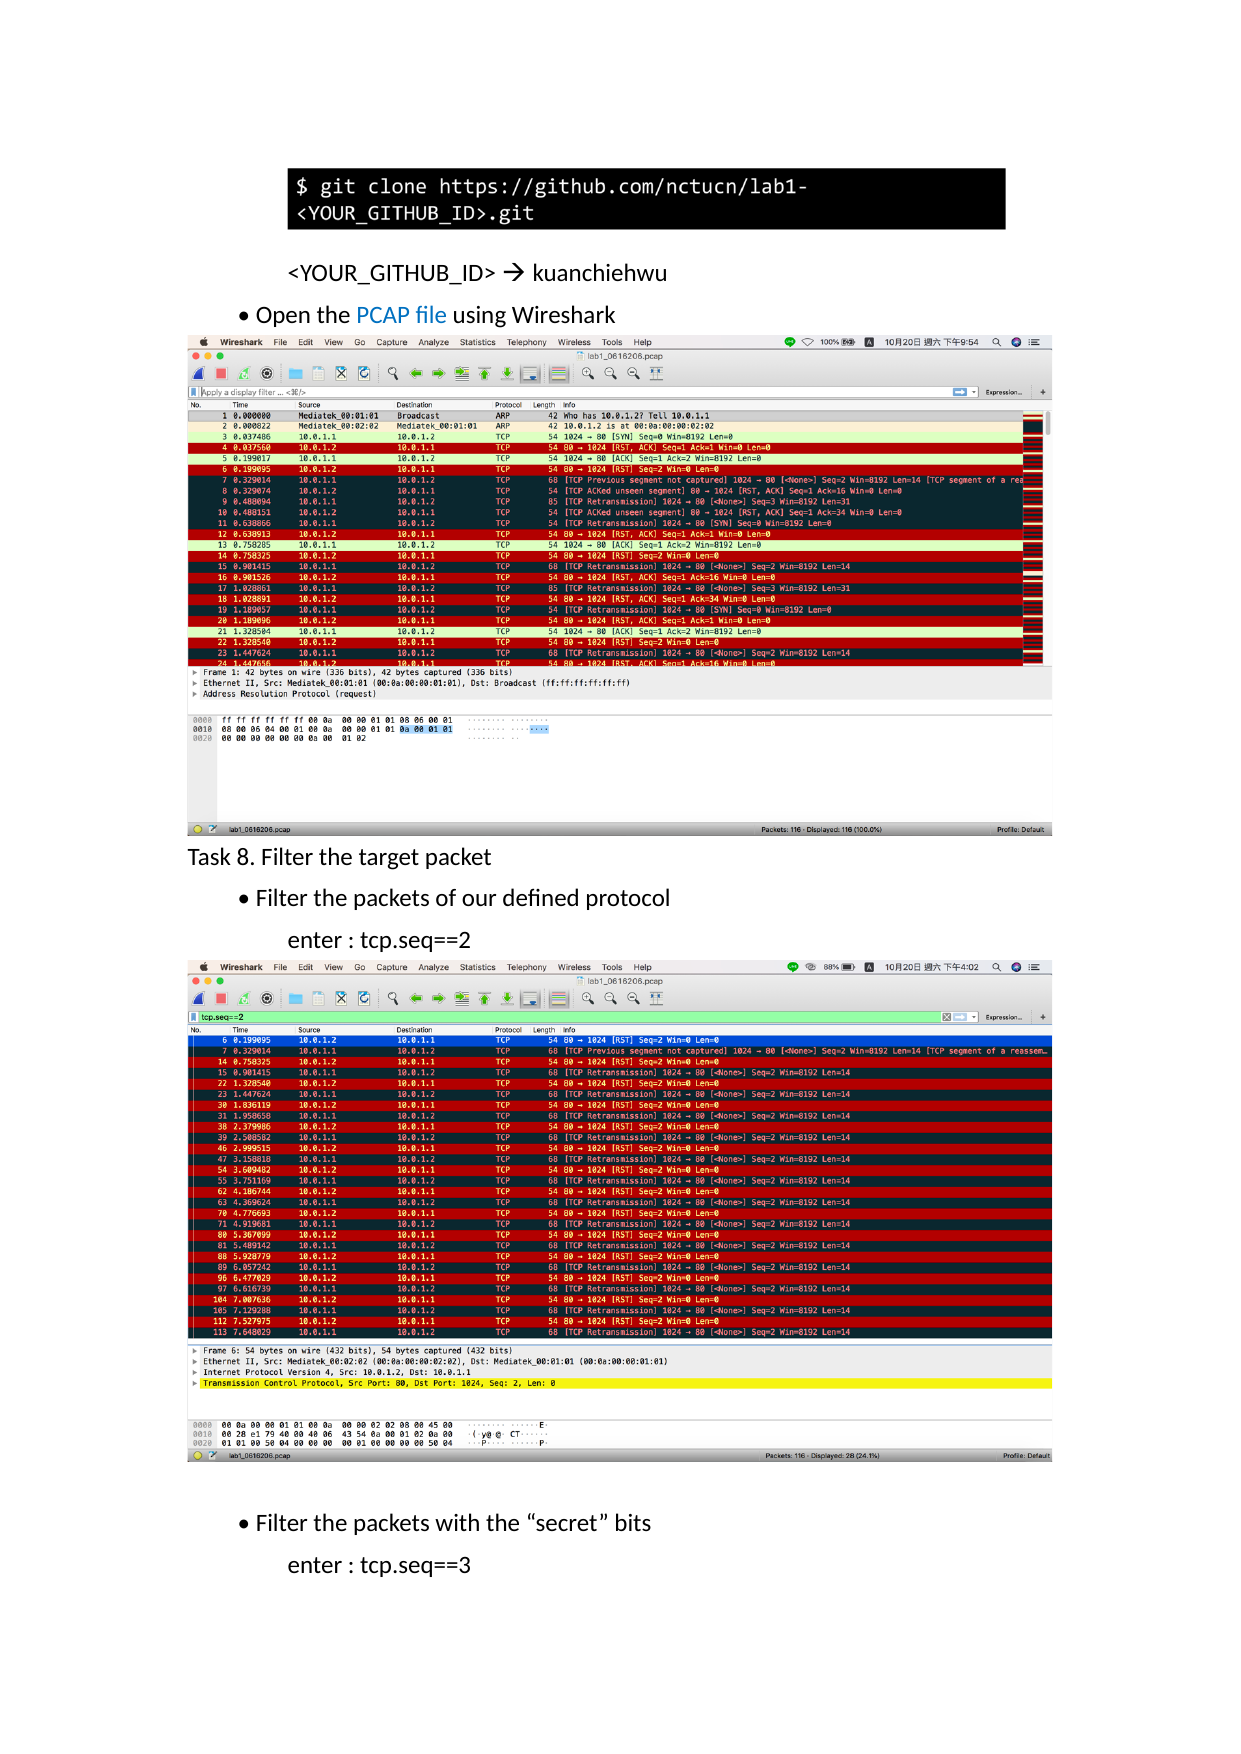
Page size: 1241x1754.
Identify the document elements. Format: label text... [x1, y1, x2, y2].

text • Filter the packets with the “secret” bits [187, 1502, 1053, 1544]
text enter : tcp.seq==2 [187, 919, 1053, 960]
text • Filter the packets of our defined protocol [187, 877, 1053, 919]
text <YOUR_GITHUB_ID> kuanchiehwu [187, 252, 1053, 294]
text • Open the PCAP file using Wireshark [187, 294, 1053, 335]
text Task 8. Filter the target packet [187, 836, 1053, 877]
picture [187, 960, 1053, 1462]
picture [187, 335, 1053, 836]
picture [287, 168, 1006, 230]
text enter : tcp.seq==3 [187, 1544, 1053, 1585]
